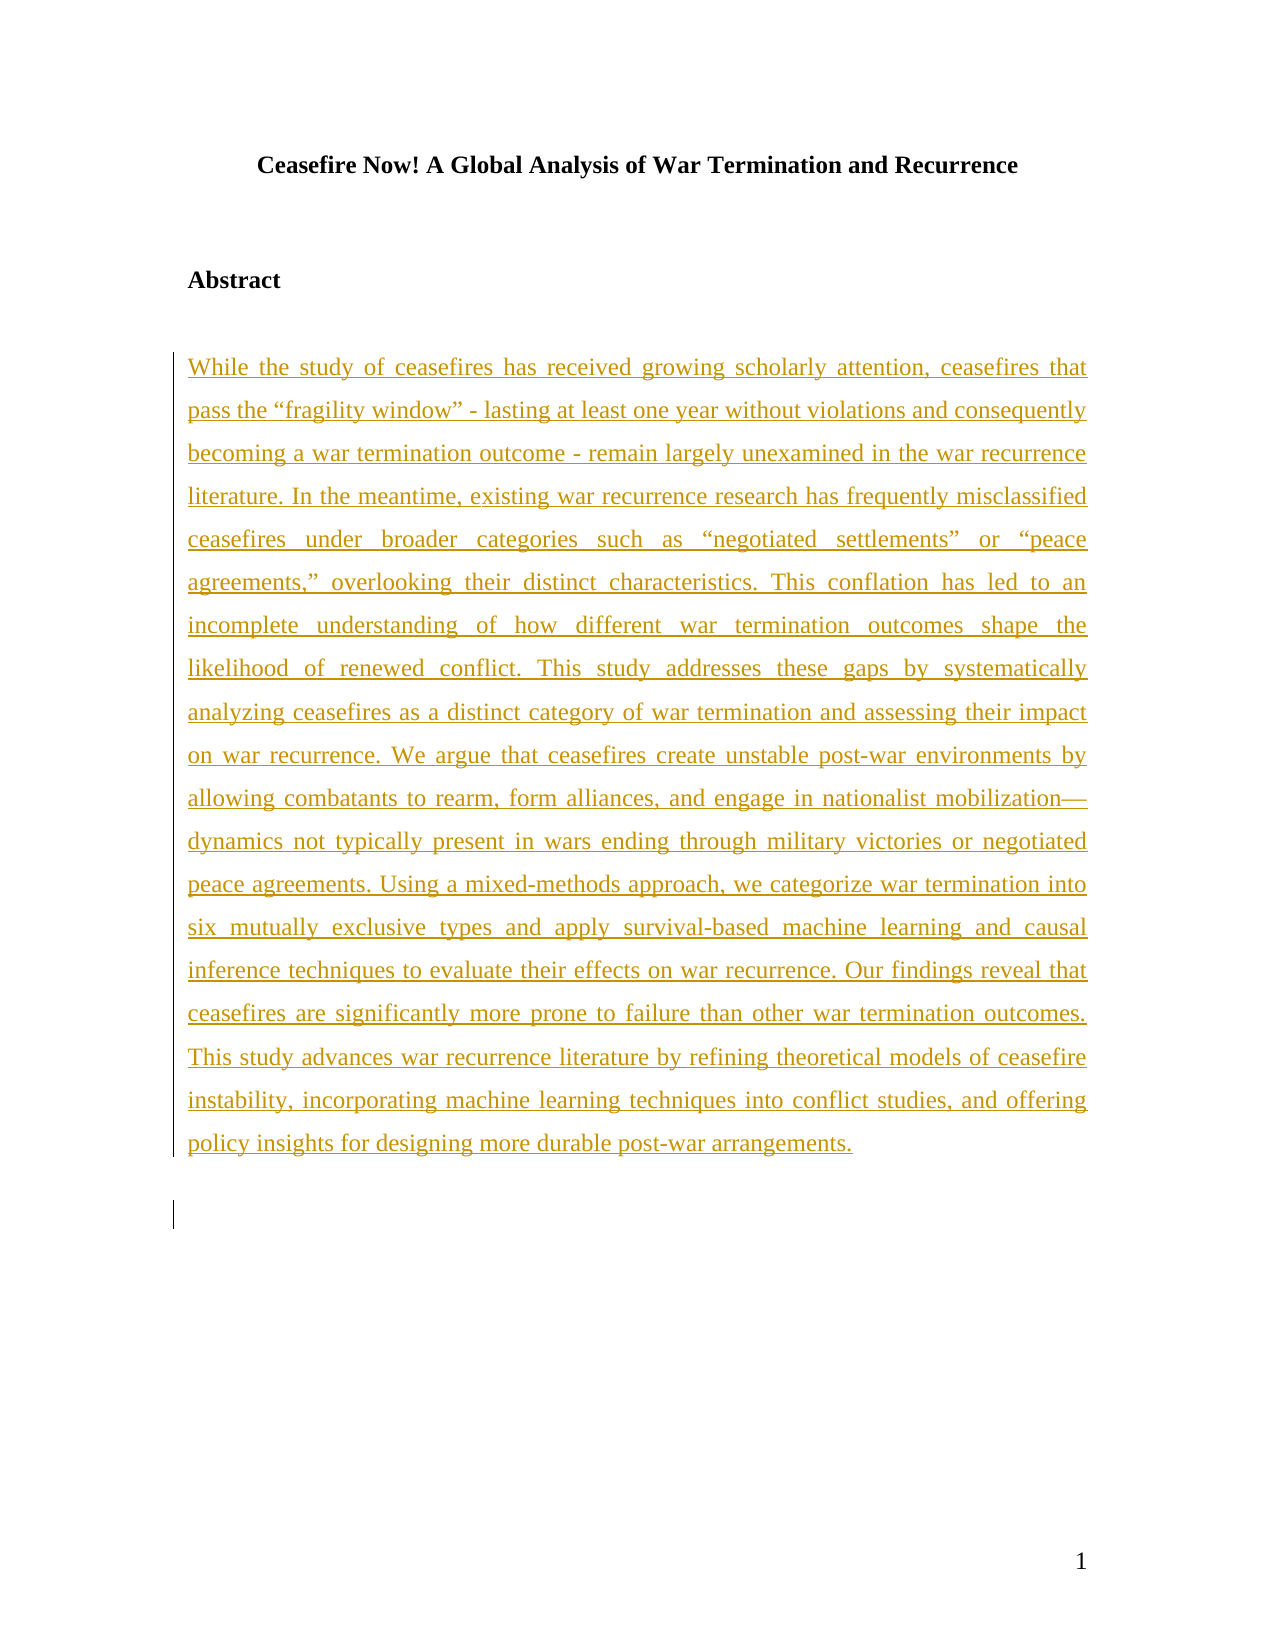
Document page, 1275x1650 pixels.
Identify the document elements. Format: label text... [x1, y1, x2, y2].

text Abstract [187, 265, 1087, 294]
text Ceasefire Now! A Global Analysis of War Termination and Recurrence [187, 150, 1087, 179]
